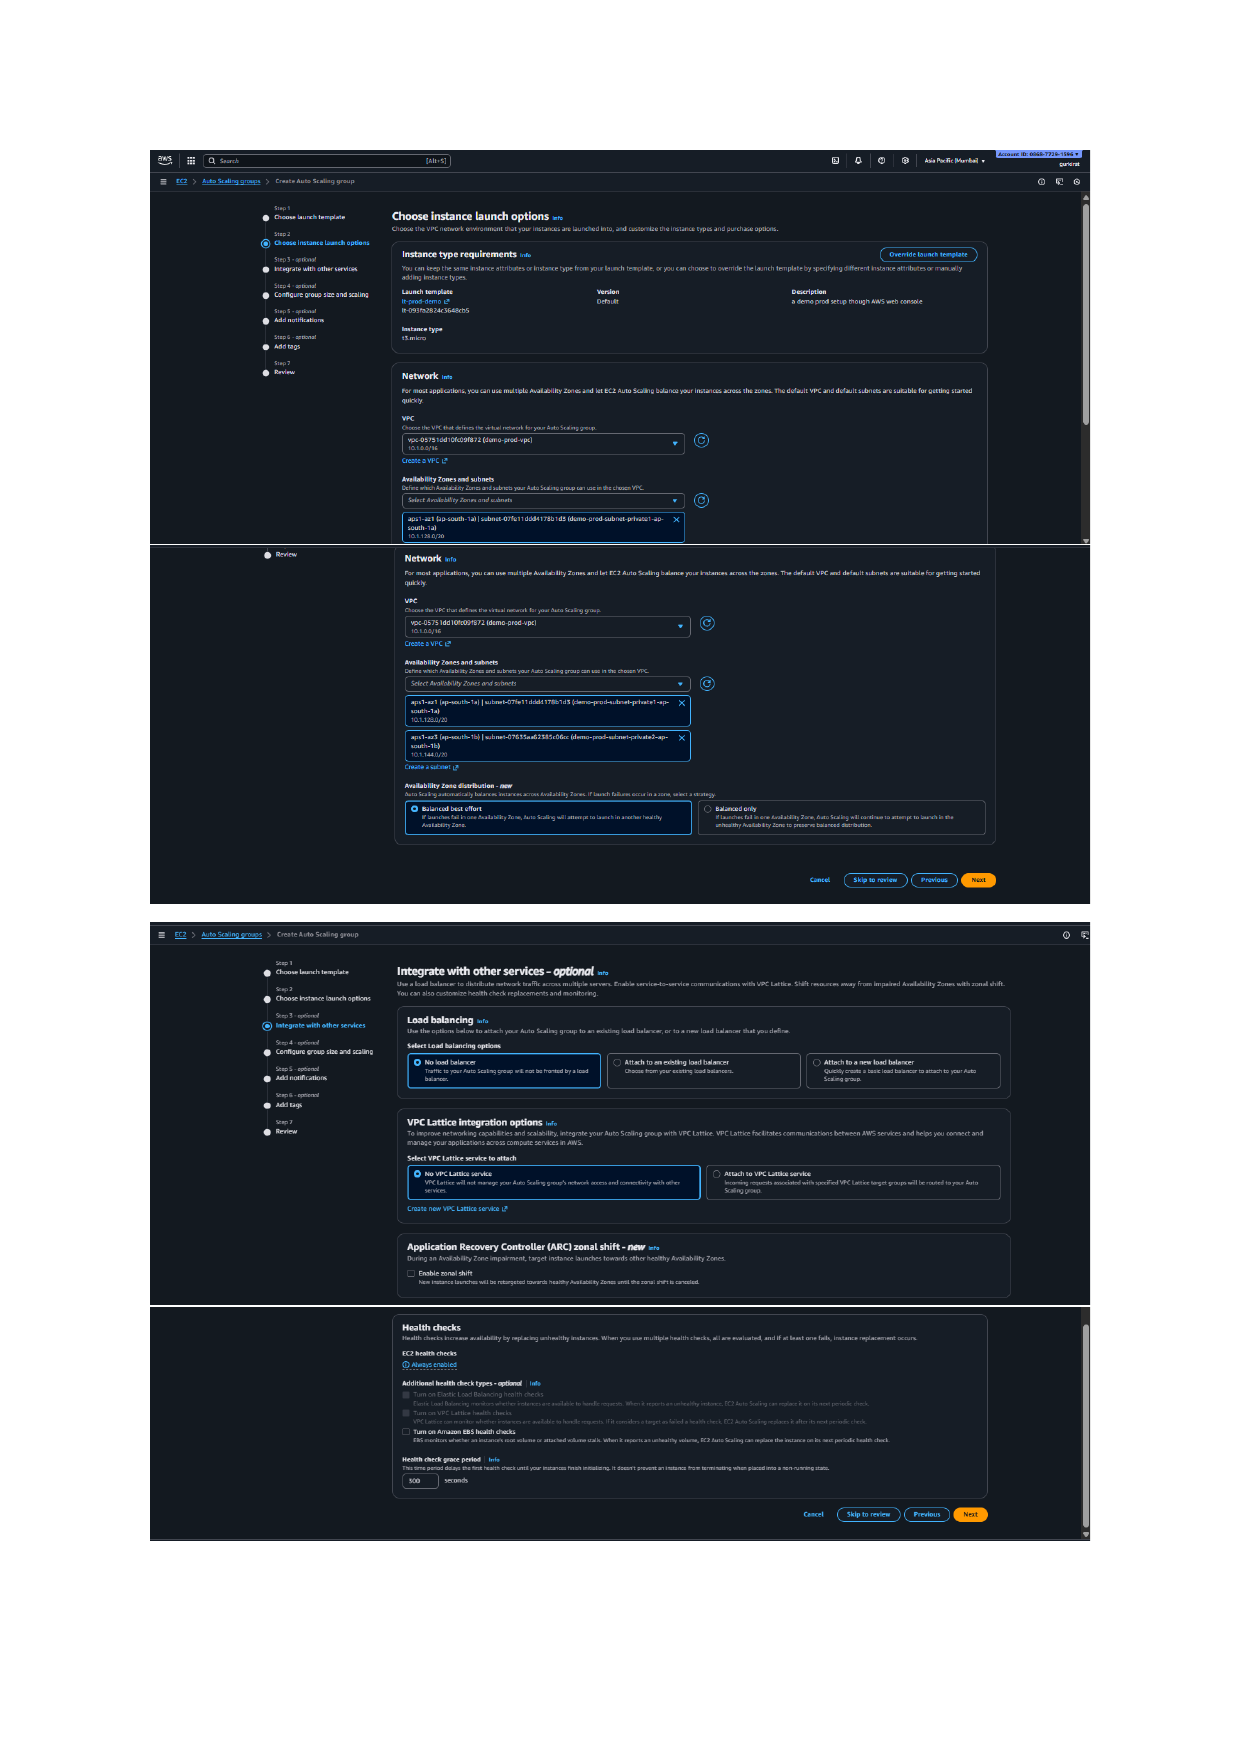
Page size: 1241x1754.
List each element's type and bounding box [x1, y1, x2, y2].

picture [150, 1307, 1091, 1541]
picture [150, 922, 1091, 1305]
picture [150, 545, 1091, 904]
picture [150, 150, 1091, 544]
